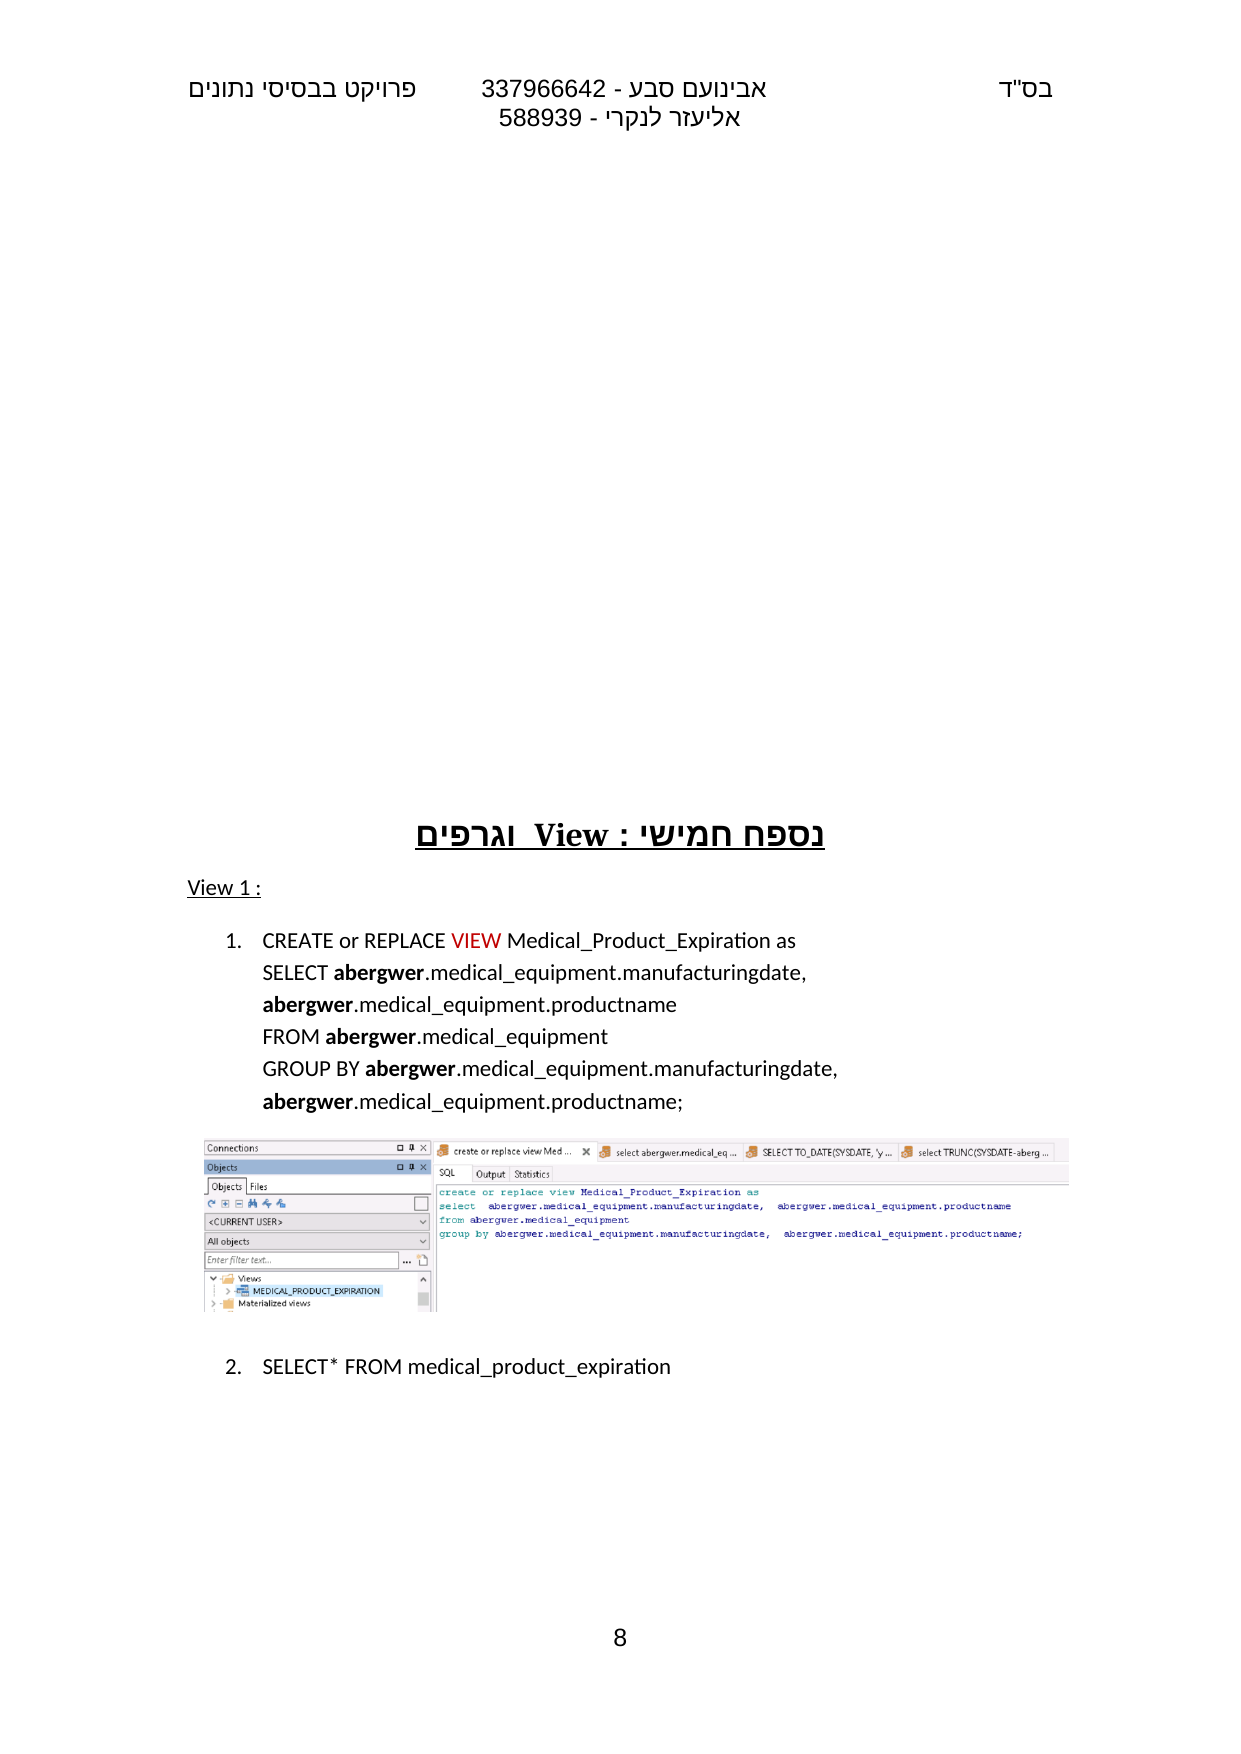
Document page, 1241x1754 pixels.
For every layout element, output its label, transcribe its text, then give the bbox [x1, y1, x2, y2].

list SELECT* FROM medical_product_expiration [225, 1352, 1053, 1380]
list CREATE or REPLACE VIEW Medical_Product_Expiration as [225, 926, 1053, 954]
list GROUP BY abergwer.medical_equipment.manufacturingdate, abergwer.medical_equipment.productname; [262, 1054, 1053, 1115]
text View 1 : [187, 873, 1053, 901]
list FROM abergwer.medical_equipment [262, 1022, 1053, 1050]
picture [204, 1138, 1069, 1312]
subtitle נספח חמישי : View וגרפים [187, 815, 1053, 854]
list SELECT abergwer.medical_equipment.manufacturingdate, abergwer.medical_equipment.productname [262, 958, 1053, 1018]
